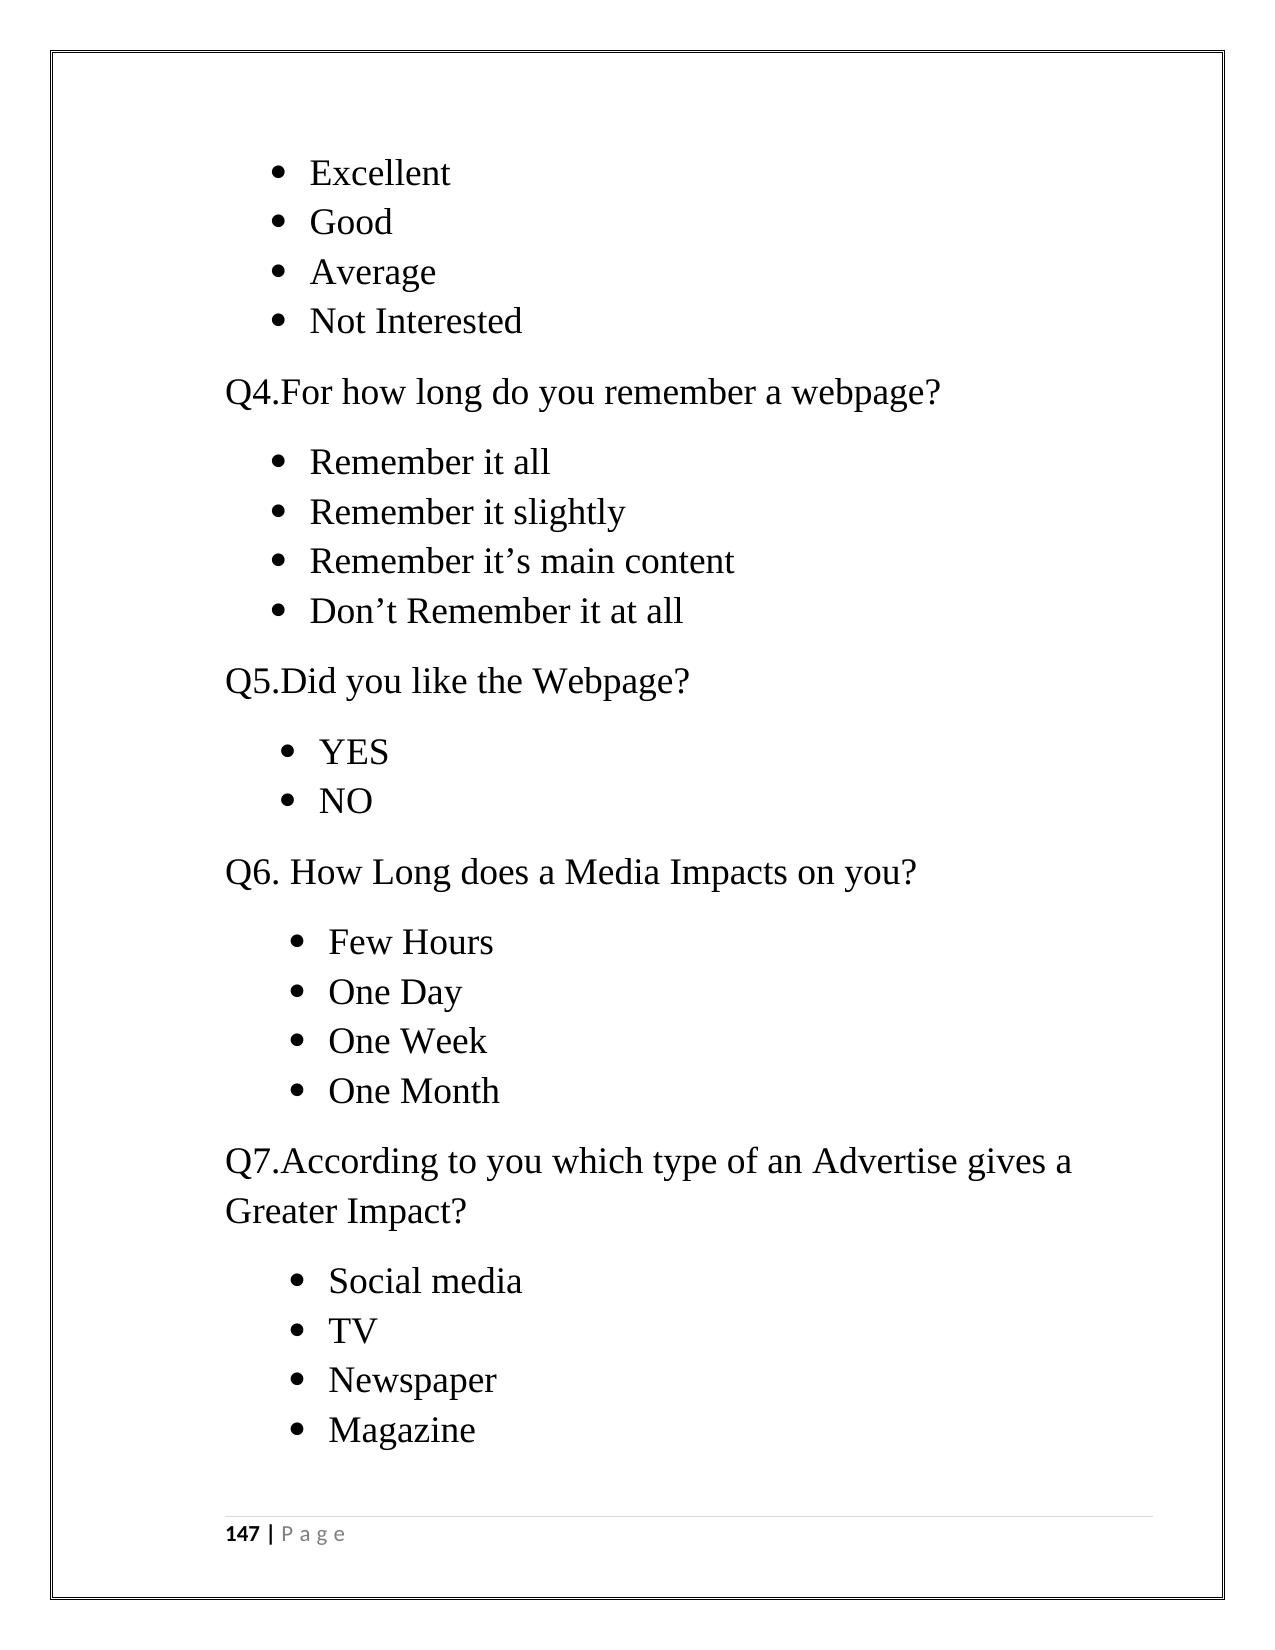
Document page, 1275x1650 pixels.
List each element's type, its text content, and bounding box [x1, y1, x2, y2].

list Don’t Remember it at all [272, 588, 1153, 631]
list Social media [291, 1259, 1153, 1302]
list NO [281, 779, 1153, 822]
text Q7.According to you which type of an Advertise gives a Greater Impact? [225, 1139, 1153, 1231]
list Average [272, 249, 1153, 292]
list Excellent [272, 150, 1153, 193]
list Not Interested [272, 299, 1153, 342]
list Remember it all [272, 439, 1153, 483]
list Remember it slightly [272, 489, 1153, 532]
text Q6. How Long does a Media Impacts on you? [225, 849, 1153, 892]
list One Day [291, 969, 1153, 1012]
text Q5.Did you like the Webpage? [225, 659, 1153, 702]
list Few Hours [291, 919, 1153, 963]
list Remember it’s main content [272, 539, 1153, 582]
text Q4.For how long do you remember a webpage? [225, 369, 1153, 412]
list One Week [291, 1019, 1153, 1062]
list Newspaper [291, 1358, 1153, 1401]
list TV [291, 1308, 1153, 1351]
list YES [281, 729, 1153, 772]
list One Month [291, 1068, 1153, 1111]
list Magazine [291, 1407, 1153, 1451]
list Good [272, 199, 1153, 243]
